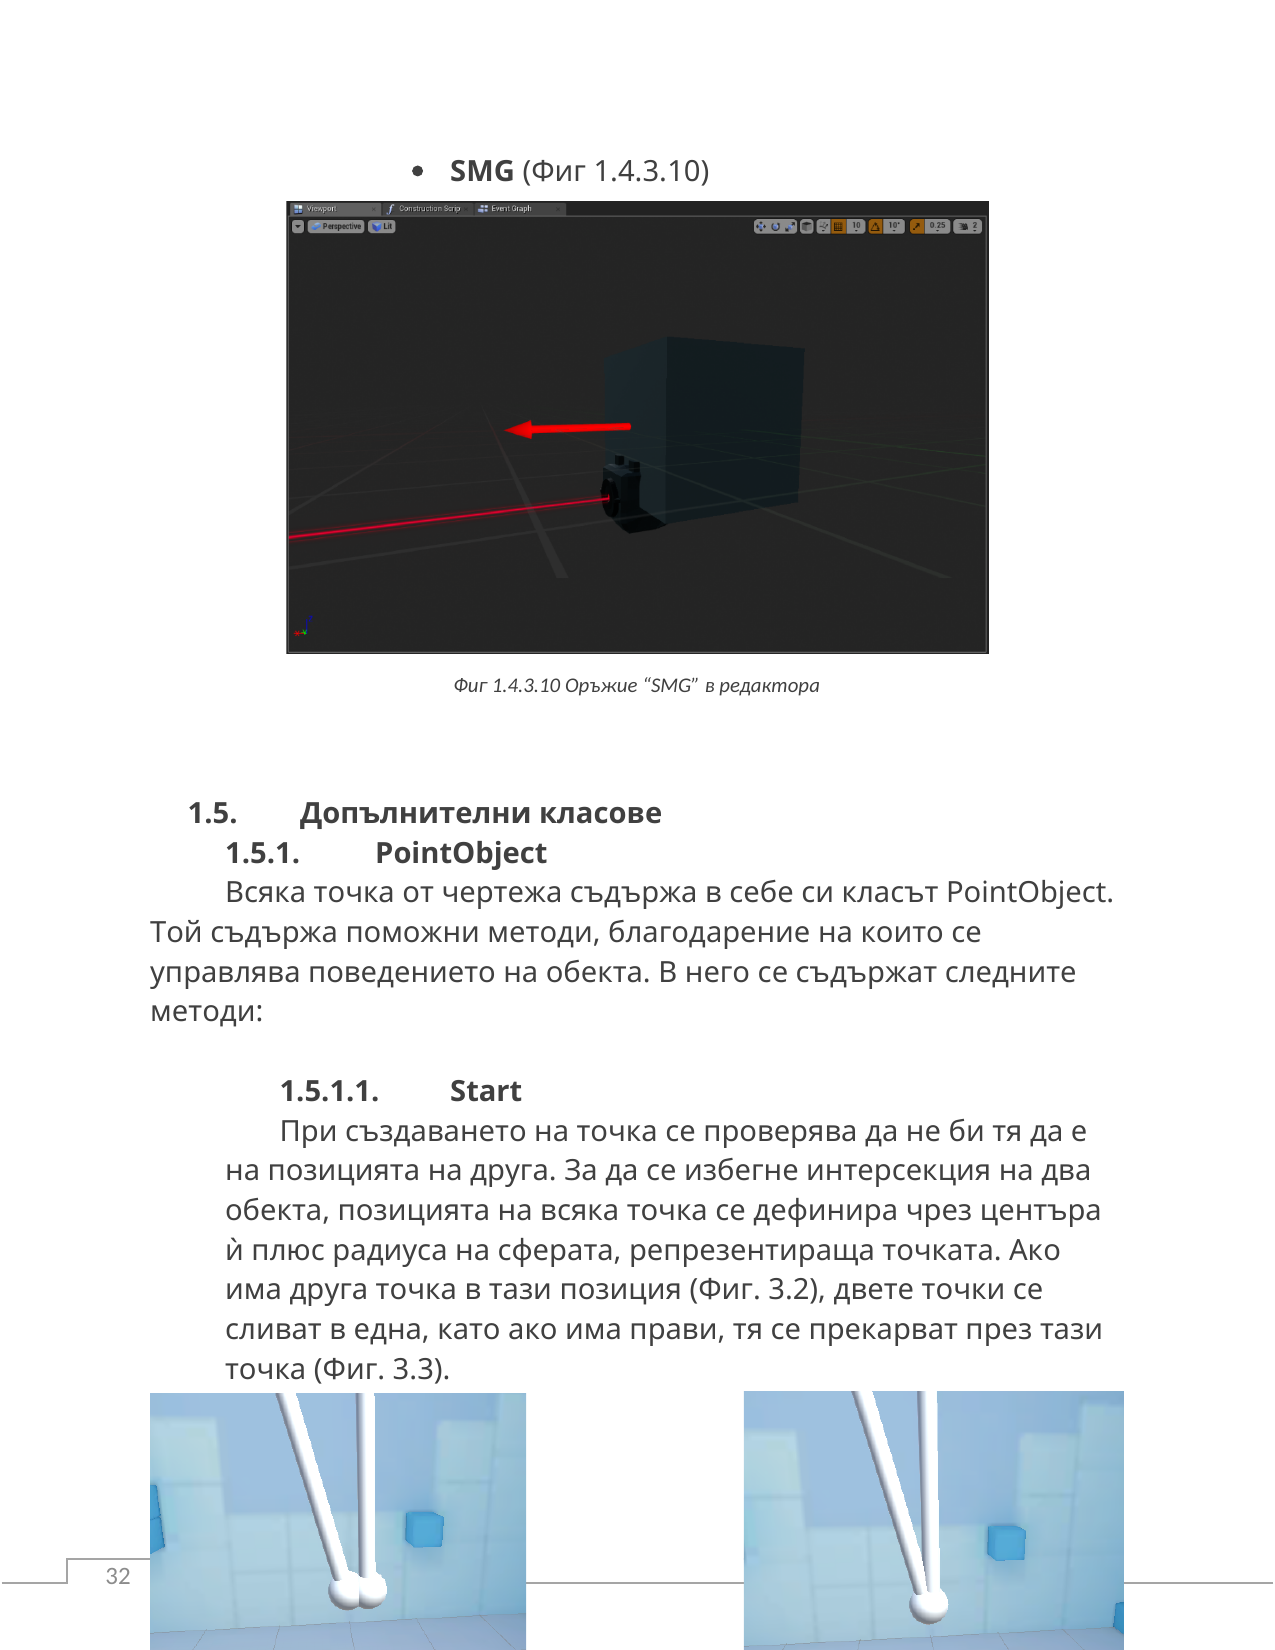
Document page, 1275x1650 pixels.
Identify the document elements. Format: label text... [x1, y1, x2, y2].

text Всяка точка от чертежа съдържа в себе си класът PointObject. Той съдържа поможни методи, благодарение на които се управлява поведението на обекта. В него се съдържат следните методи: [150, 872, 1125, 1030]
list Start [279, 1070, 1125, 1110]
picture [743, 1391, 1124, 1650]
list SMG (Фиг 1.4.3.10) [412, 150, 1125, 190]
picture [286, 201, 989, 654]
picture [150, 1393, 527, 1650]
text При създаването на точка се проверява да не би тя да е на позицията на друга. За да се избегне интерсекция на два обекта, позицията на всяка точка се дефинира чрез центъра ѝ плюс радиуса на сферата, репрезентираща точката. Ако има друга точка в тази позиция (Фиг. 3.2), двете точки се сливат в една, като ако има прави, тя се прекарват през тази точка (Фиг. 3.3). [225, 1110, 1125, 1388]
list PointObject [225, 832, 1125, 872]
list Допълнителни класове [187, 792, 1125, 832]
